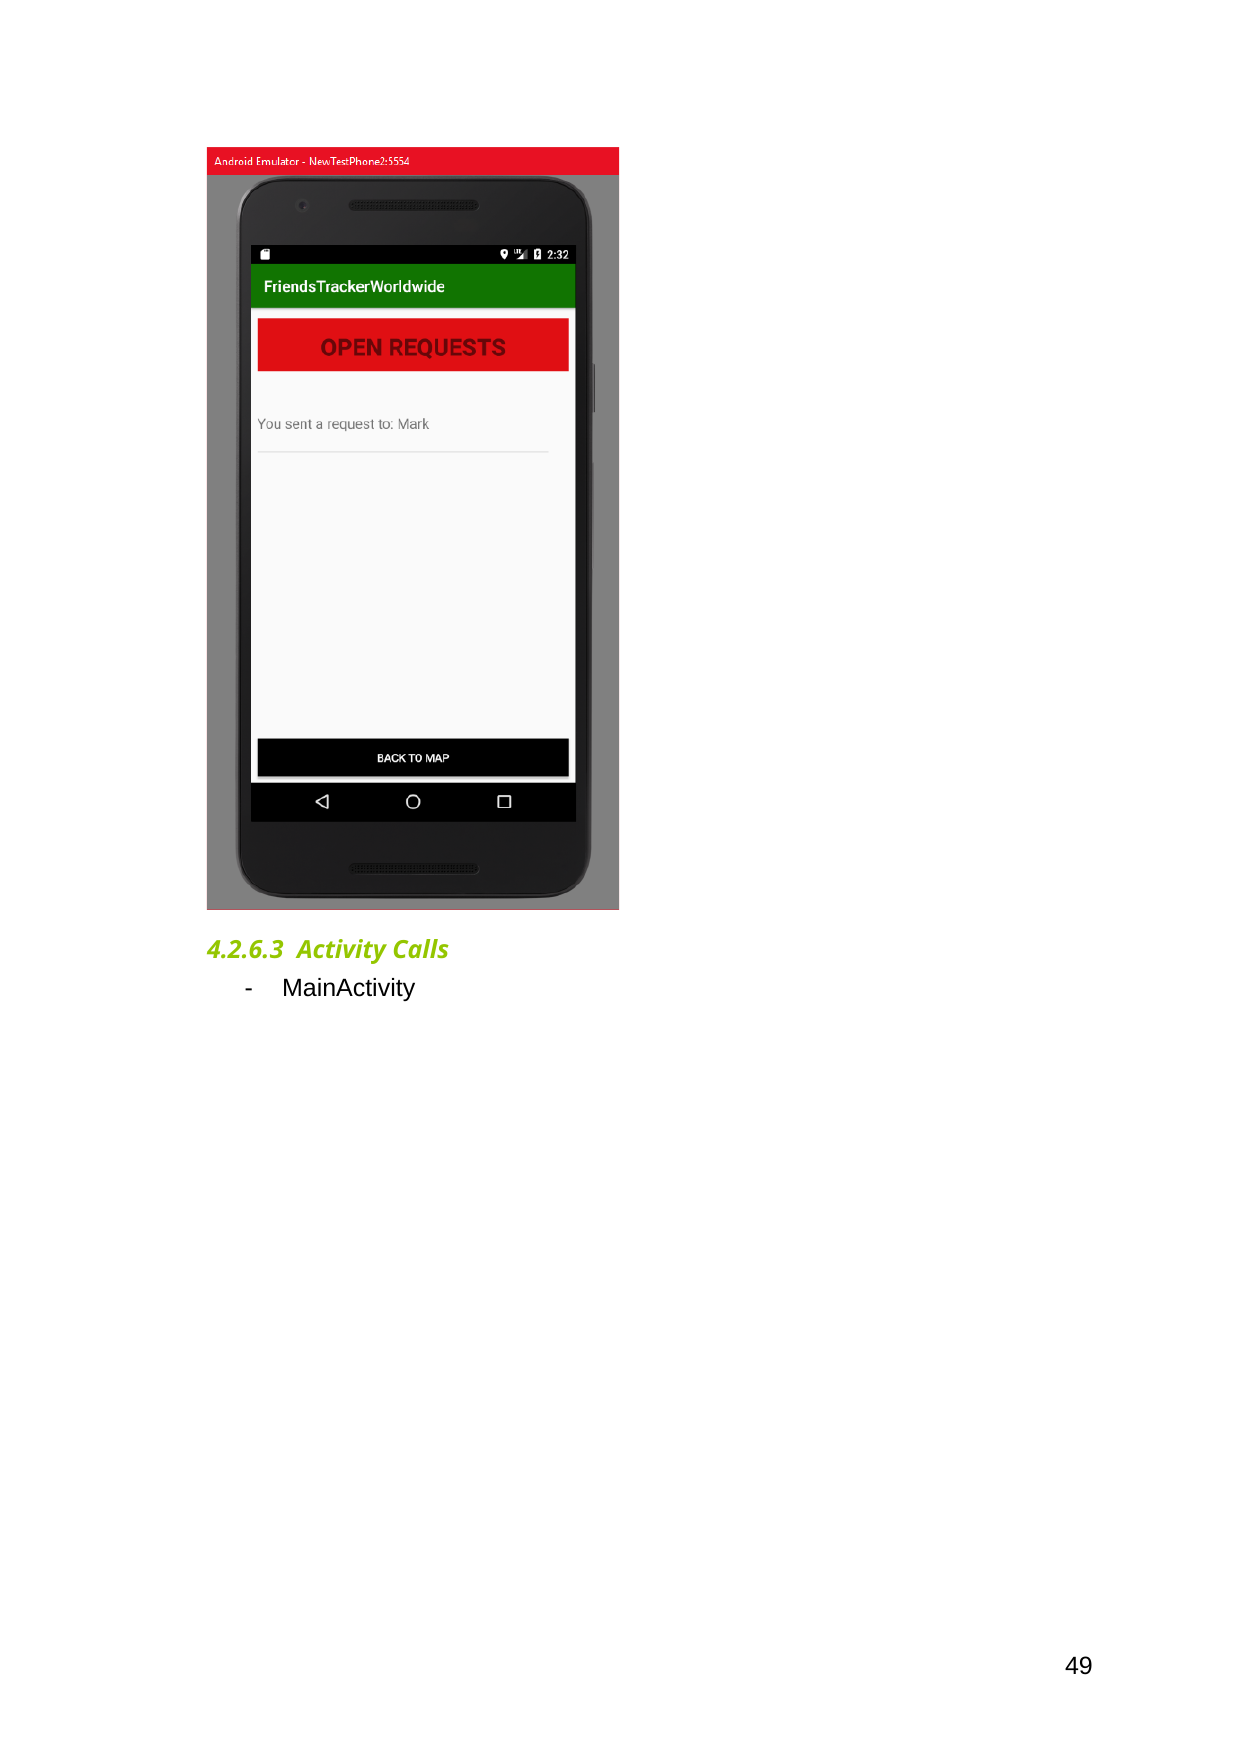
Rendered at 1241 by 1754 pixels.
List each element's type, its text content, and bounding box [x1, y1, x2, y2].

subtitle Activity Calls [207, 931, 1092, 966]
list MainActivity [244, 966, 1092, 1001]
picture [206, 147, 620, 910]
